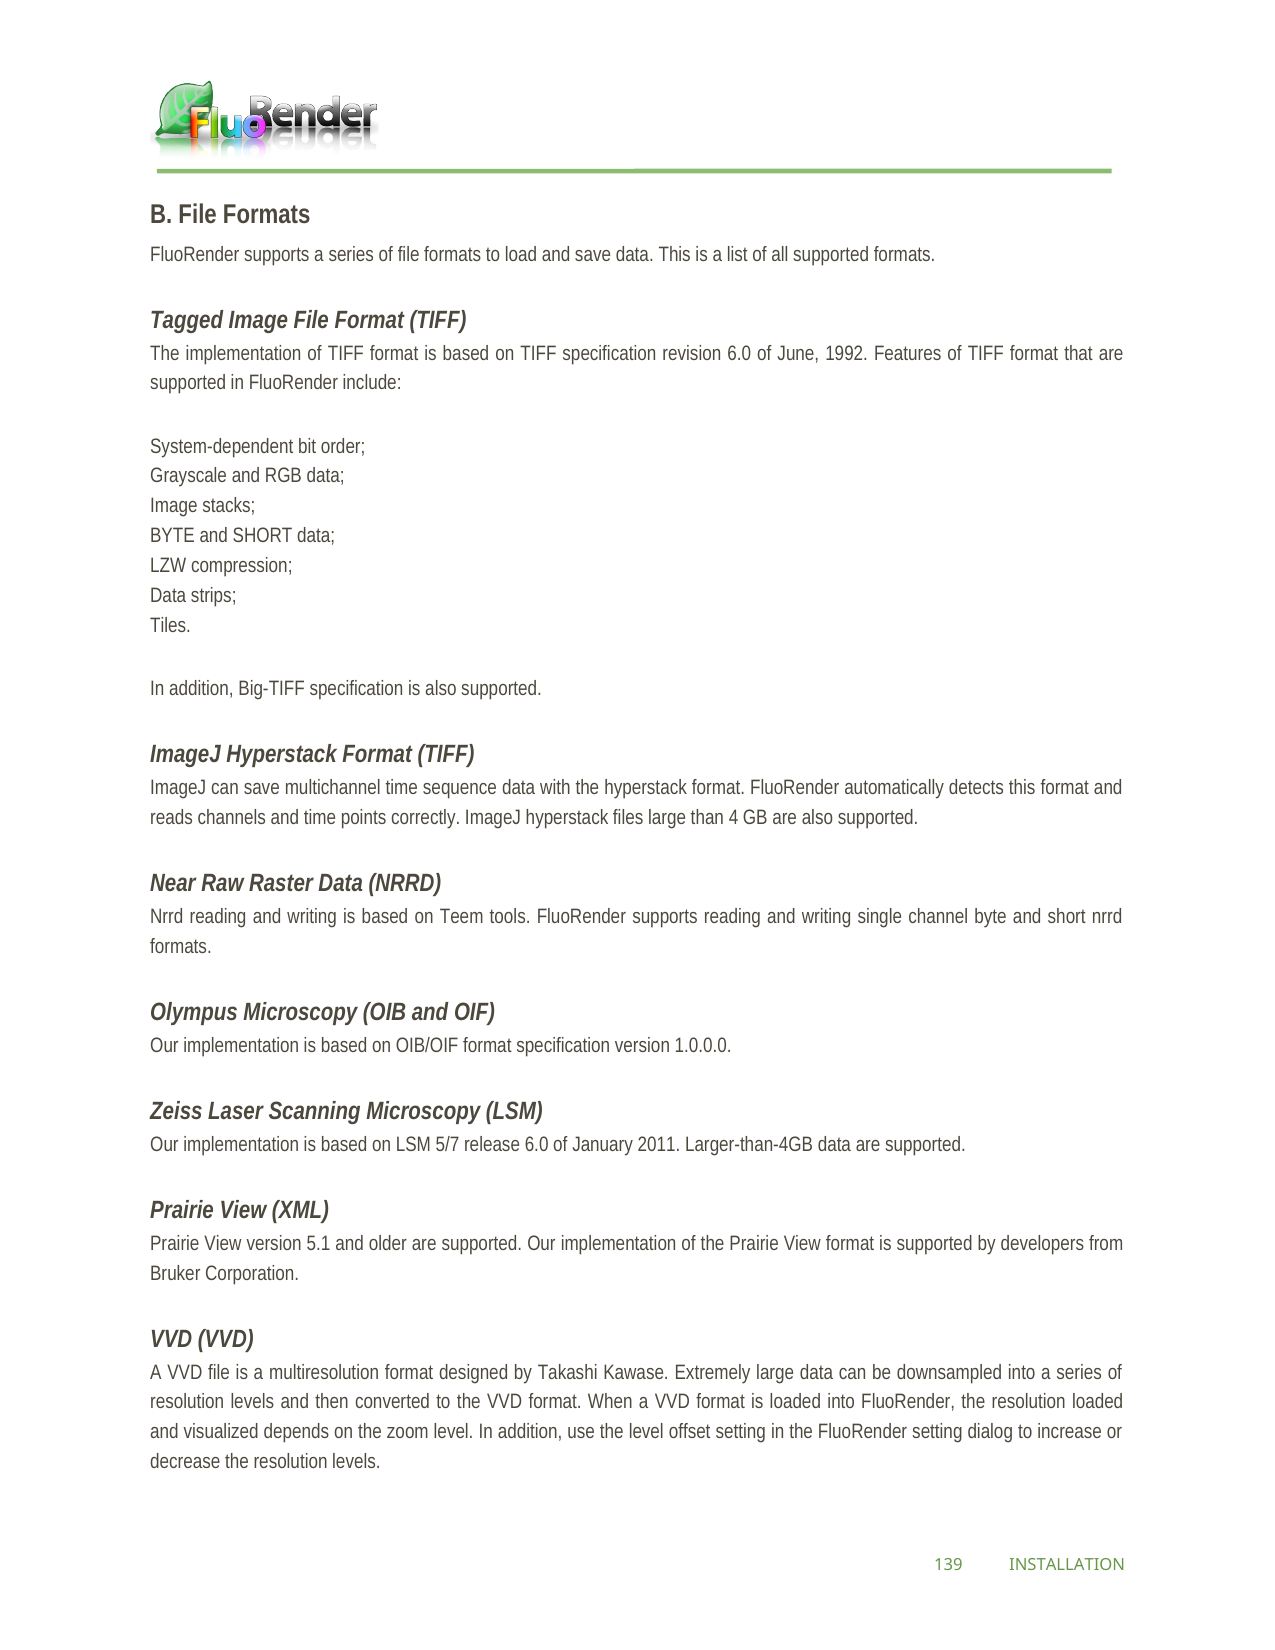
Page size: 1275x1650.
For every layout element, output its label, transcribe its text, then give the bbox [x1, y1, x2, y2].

subtitle ImageJ Hyperstack Format (TIFF) [150, 739, 1125, 768]
text LZW compression; [150, 553, 1125, 577]
subtitle Olympus Microscopy (OIB and OIF) [150, 997, 1125, 1026]
text FluoRender supports a series of file formats to load and save data. This is a list of all supported formats. [150, 241, 1125, 265]
text The implementation of TIFF format is based on TIFF specification revision 6.0 of June, 1992. Features of TIFF format that are supported in FluoRender include: [150, 340, 1125, 394]
subtitle Near Raw Raster Data (NRRD) [150, 868, 1125, 897]
text Our implementation is based on OIB/OIF format specification version 1.0.0.0. [150, 1033, 1125, 1057]
text A VVD file is a multiresolution format designed by Takashi Kawase. Extremely large data can be downsampled into a series of resolution levels and then converted to the VVD format. When a VVD format is loaded into FluoRender, the resolution loaded and visualized depends on the zoom level. In addition, use the level offset setting in the FluoRender setting dialog to increase or decrease the resolution levels. [150, 1359, 1125, 1473]
subtitle Zeiss Laser Scanning Microscopy (LSM) [150, 1096, 1125, 1125]
text Nrrd reading and writing is based on Teem tools. FluoRender supports reading and writing single channel byte and short nrrd formats. [150, 904, 1125, 958]
text Tiles. [150, 613, 1125, 637]
text Prairie View version 5.1 and older are supported. Our implementation of the Prairie View format is supported by developers from Bruker Corporation. [150, 1231, 1125, 1284]
picture [150, 75, 379, 162]
text Data strips; [150, 583, 1125, 607]
text ImageJ can save multichannel time sequence data with the hyperstack format. FluoRender automatically detects this format and reads channels and time points correctly. ImageJ hyperstack files large than 4 GB are also supported. [150, 775, 1125, 829]
text System-dependent bit order; [150, 433, 1125, 457]
text Grayscale and RGB data; [150, 463, 1125, 487]
subtitle B. File Formats [150, 198, 1125, 229]
subtitle Tagged Image File Format (TIFF) [150, 305, 1125, 333]
text Image stacks; [150, 493, 1125, 517]
text In addition, Big-TIFF specification is also supported. [150, 676, 1125, 700]
subtitle VVD (VVD) [150, 1324, 1125, 1352]
subtitle Prairie View (XML) [150, 1195, 1125, 1224]
text BYTE and SHORT data; [150, 523, 1125, 547]
text Our implementation is based on LSM 5/7 release 6.0 of January 2011. Larger-than-4GB data are supported. [150, 1132, 1125, 1156]
